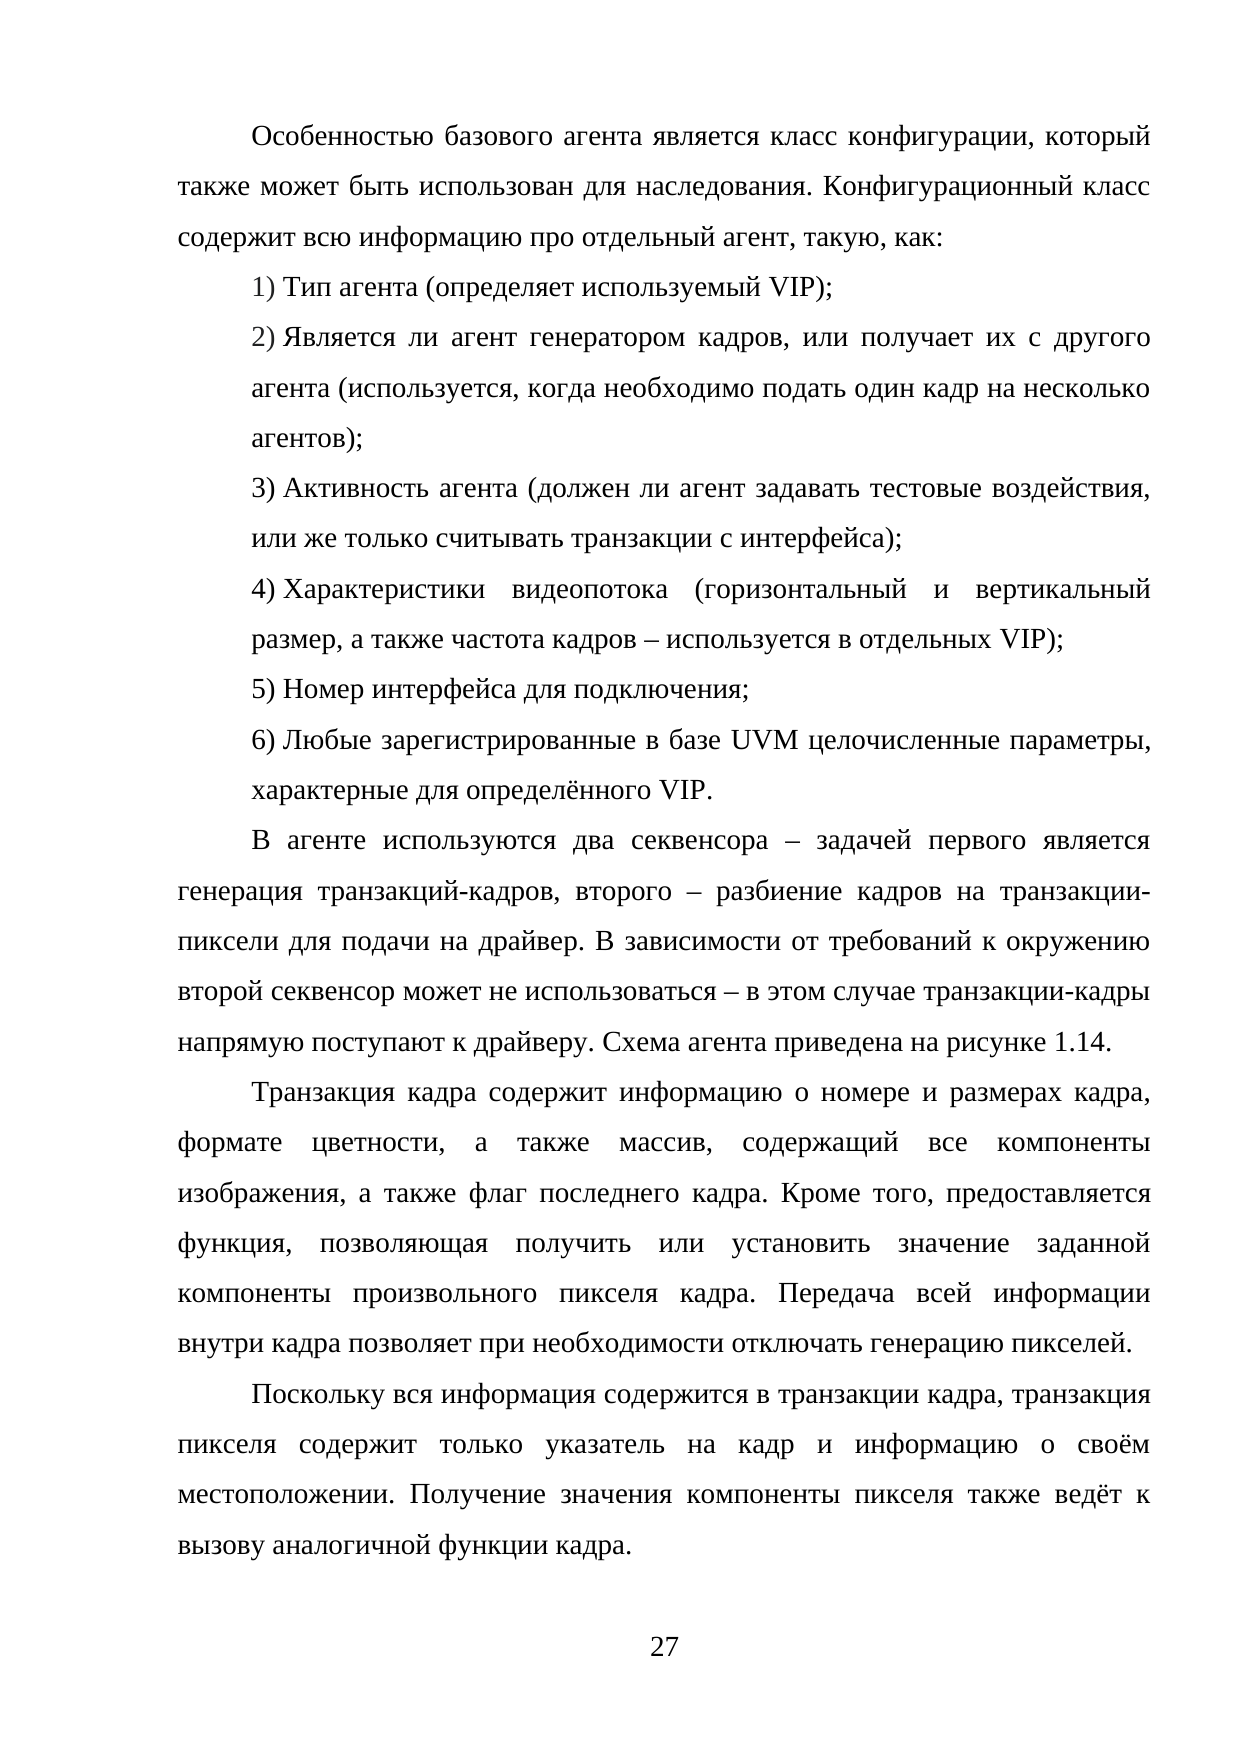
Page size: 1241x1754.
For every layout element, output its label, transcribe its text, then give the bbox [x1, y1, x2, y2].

list 1) Тип агента (определяет используемый VIP); [251, 269, 1152, 303]
list 4) Характеристики видеопотока (горизонтальный и вертикальный размер, а также частота кадров – используется в отдельных VIP); [251, 571, 1152, 655]
list 5) Номер интерфейса для подключения; [251, 672, 1152, 705]
list 2) Является ли агент генератором кадров, или получает их с другого агента (используется, когда необходимо подать один кадр на несколько агентов); [251, 319, 1152, 453]
list 3) Активность агента (должен ли агент задавать тестовые воздействия, или же только считывать транзакции с интерфейса); [251, 470, 1152, 554]
text Особенностью базового агента является класс конфигурации, который также может быть использован для наследования. Конфигурационный класс содержит всю информацию про отдельный агент, такую, как: [177, 118, 1152, 252]
text В агенте используются два секвенсора – задачей первого является генерация транзакций-кадров, второго – разбиение кадров на транзакции-пиксели для подачи на драйвер. В зависимости от требований к окружению второй секвенсор может не использоваться – в этом случае транзакции-кадры напрямую поступают к драйверу. Схема агента приведена на рисунке 1.14. [177, 822, 1152, 1057]
text Поскольку вся информация содержится в транзакции кадра, транзакция пикселя содержит только указатель на кадр и информацию о своём местоположении. Получение значения компоненты пикселя также ведёт к вызову аналогичной функции кадра. [177, 1376, 1152, 1560]
list 6) Любые зарегистрированные в базе UVM целочисленные параметры, характерные для определённого VIP. [251, 722, 1152, 806]
text Транзакция кадра содержит информацию о номере и размерах кадра, формате цветности, а также массив, содержащий все компоненты изображения, а также флаг последнего кадра. Кроме того, предоставляется функция, позволяющая получить или установить значение заданной компоненты произвольного пикселя кадра. Передача всей информации внутри кадра позволяет при необходимости отключать генерацию пикселей. [177, 1074, 1152, 1359]
